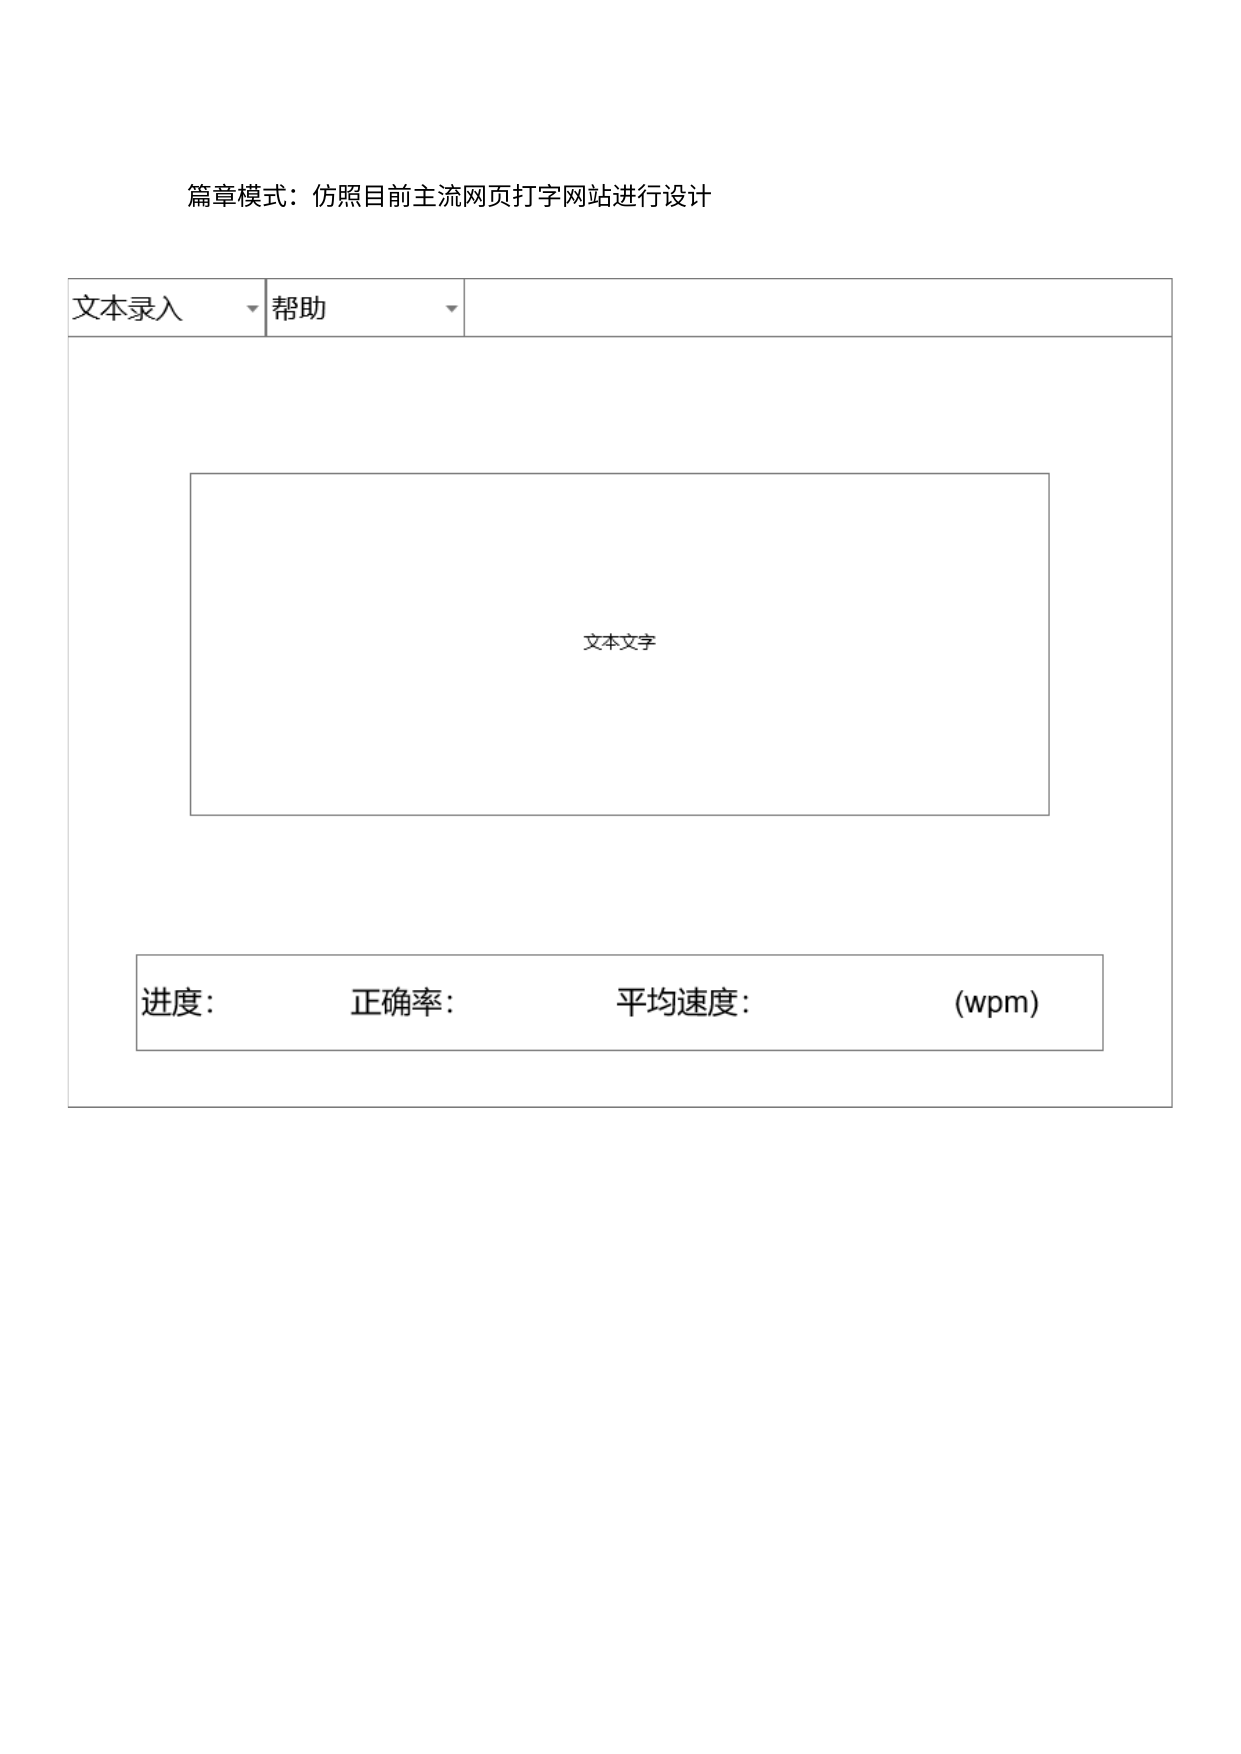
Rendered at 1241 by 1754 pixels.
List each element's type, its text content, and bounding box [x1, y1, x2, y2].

picture [67, 278, 1173, 1108]
text 篇章模式：仿照目前主流网页打字网站进行设计 [187, 162, 1053, 227]
